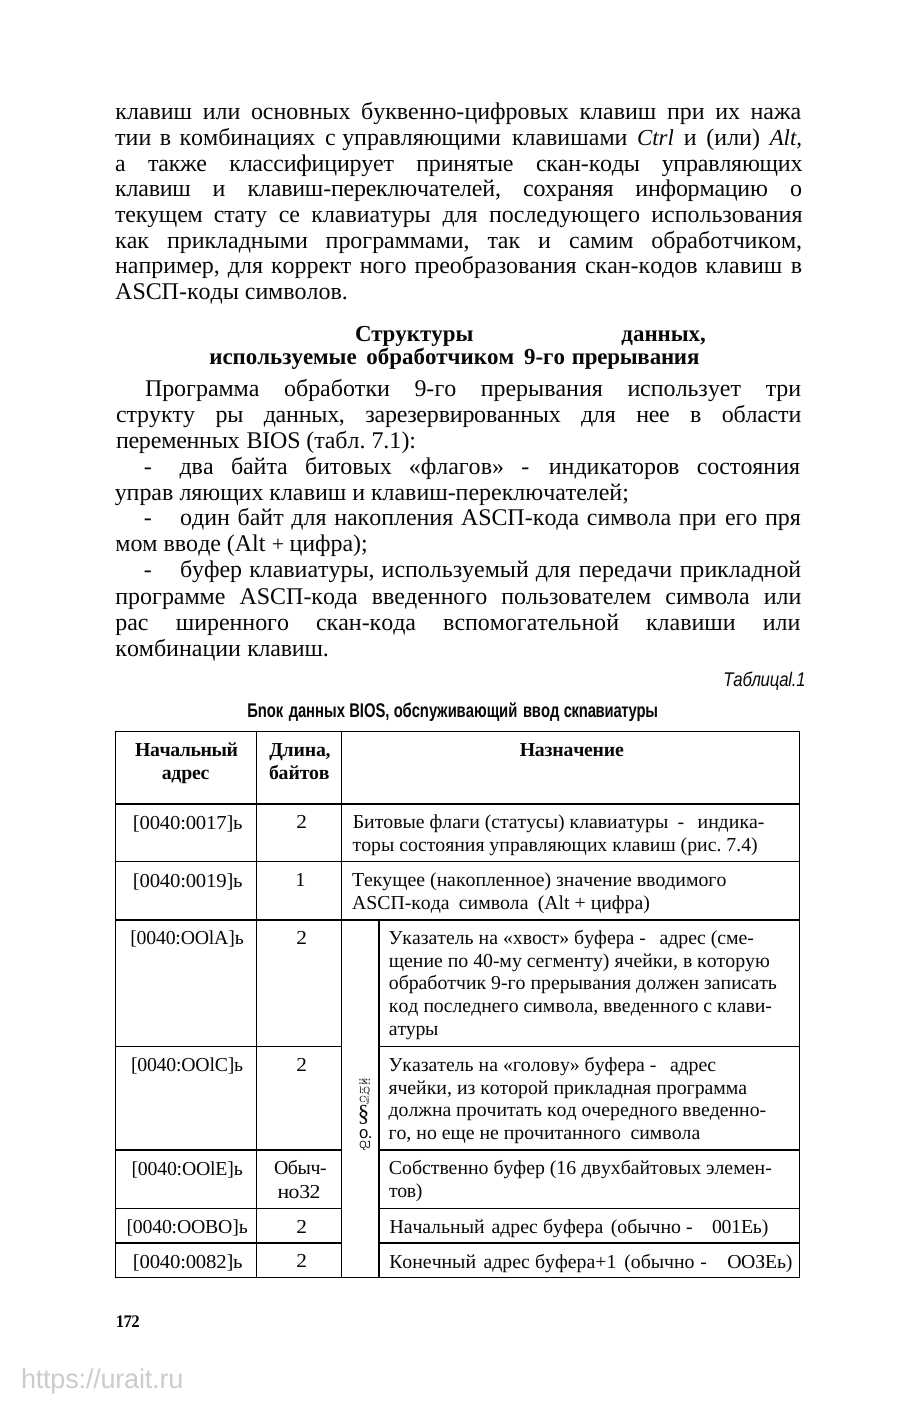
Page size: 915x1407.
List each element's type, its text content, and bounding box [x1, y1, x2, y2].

text Таблицаl.1 [723, 668, 817, 691]
text 172 [116, 1311, 817, 1331]
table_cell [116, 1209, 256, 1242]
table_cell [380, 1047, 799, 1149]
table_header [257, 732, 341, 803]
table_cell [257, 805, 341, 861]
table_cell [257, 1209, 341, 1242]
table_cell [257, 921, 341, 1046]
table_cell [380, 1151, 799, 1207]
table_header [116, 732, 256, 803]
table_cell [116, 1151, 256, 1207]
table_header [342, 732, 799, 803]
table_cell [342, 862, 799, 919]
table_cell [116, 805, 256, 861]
list один байт для накопления АSСП-кода символа при его пря­ мом вводе (Alt + цифра); [115, 505, 801, 557]
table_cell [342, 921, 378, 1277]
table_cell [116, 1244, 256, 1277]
list два байта битовых «флагов» - индикаторов состояния управ­ ляющих клавиш и клавиш-переключателей; [114, 454, 801, 505]
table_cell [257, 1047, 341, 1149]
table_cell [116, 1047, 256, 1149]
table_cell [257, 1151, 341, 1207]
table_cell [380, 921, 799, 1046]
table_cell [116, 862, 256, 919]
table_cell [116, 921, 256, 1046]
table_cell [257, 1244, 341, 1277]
text клавиш или основных буквенно-цифровых клавиш при их нажа­ тии в комбинациях с управляющими клавишами Ctrl и (или) Alt, а также классифицирует принятые скан-коды управляющих клавиш и клавиш-переключателей, сохраняя информацию о текущем стату­ се клавиатуры для последующего использования как прикладными программами, так и самим обработчиком, например, для коррект­ ного преобразования скан-кодов клавиш в АSСП-коды символов. [115, 99, 802, 305]
list буфер клавиатуры, используемый для передачи прикладной программе АSСП-кода введенного пользователем символа или рас­ ширенного скан-кода вспомогательной клавиши или комбинации клавиш. [115, 557, 801, 662]
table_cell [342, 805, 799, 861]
text Программа обработки 9-го прерывания использует три структу­ ры данных, зарезервированных для нее в области переменных ВIOS (табл. 7.1): [116, 376, 801, 453]
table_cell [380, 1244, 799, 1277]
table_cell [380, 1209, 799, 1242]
text Бnок данных BIOS, обсnуживающий ввод скnавиатуры [247, 699, 817, 722]
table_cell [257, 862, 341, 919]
text Структуры данных, используемые обработчиком 9-го прерывания [209, 323, 706, 369]
